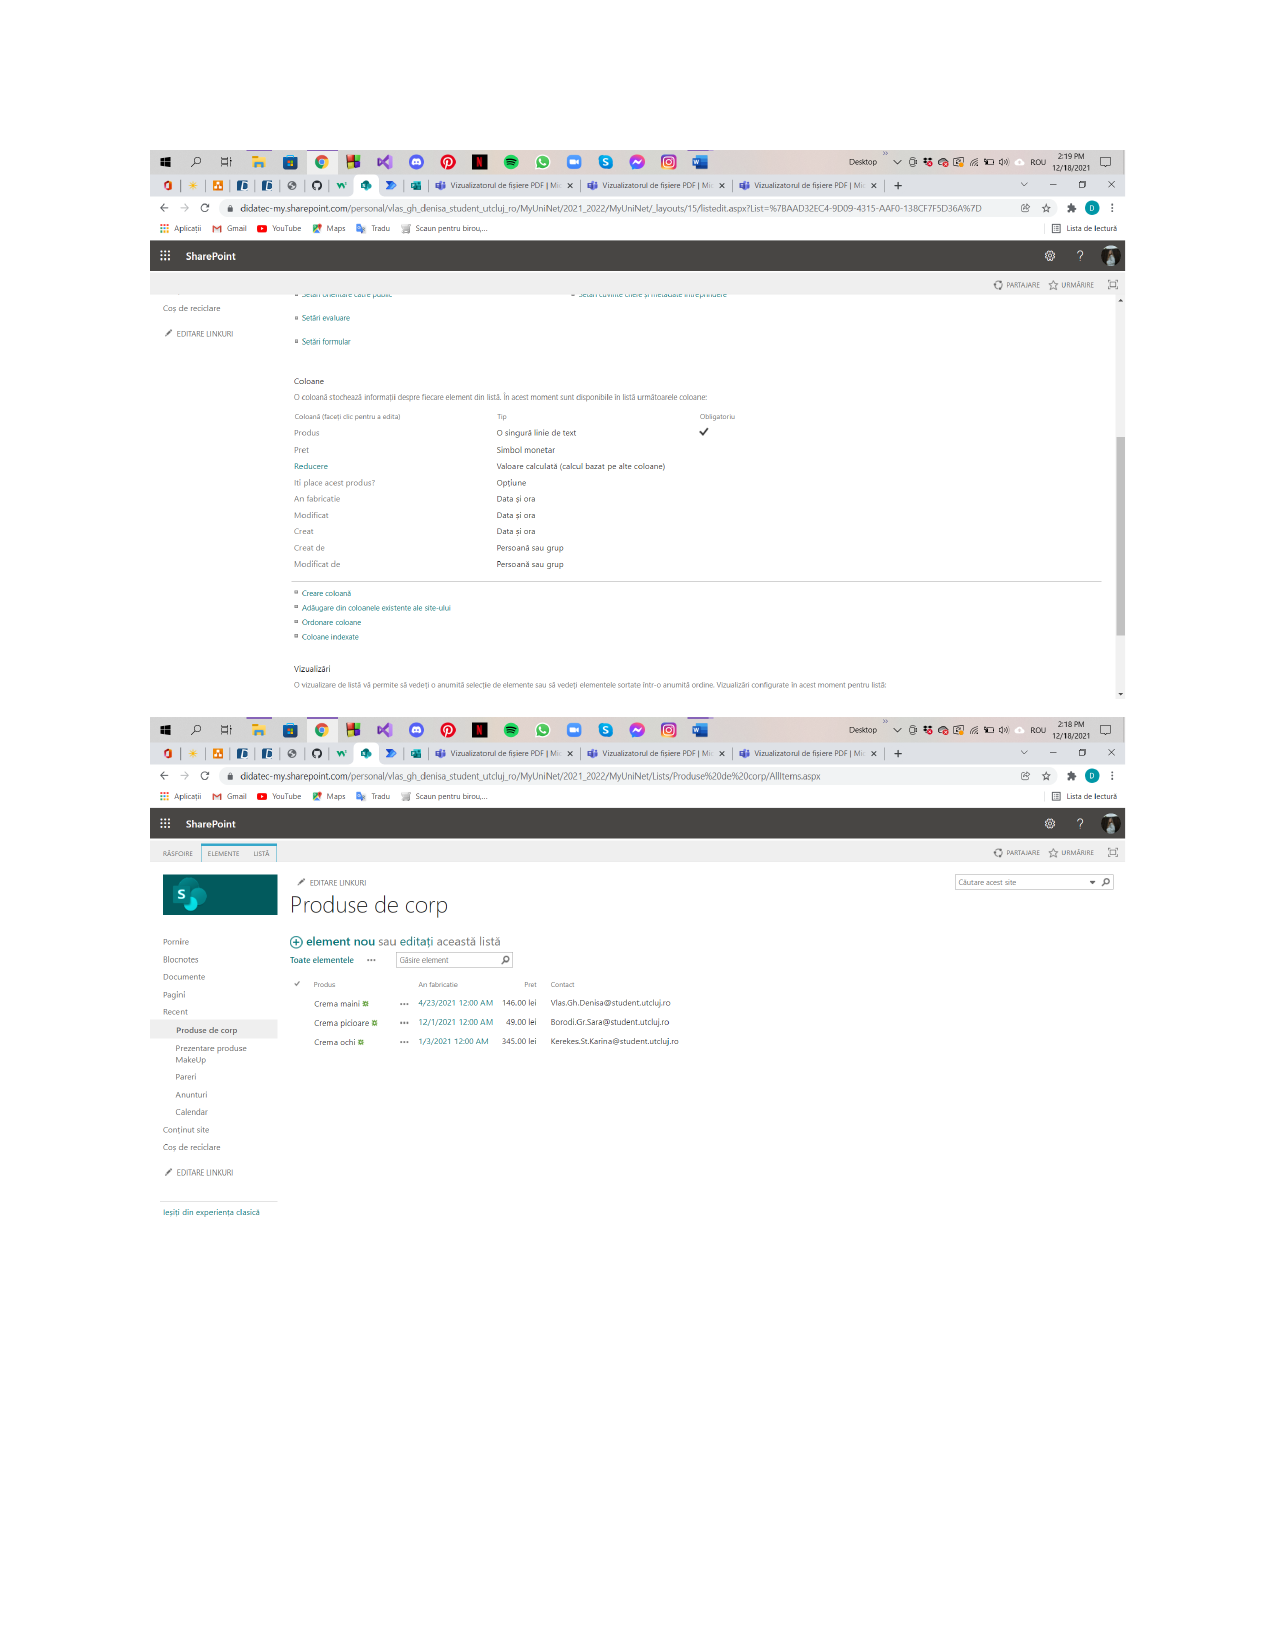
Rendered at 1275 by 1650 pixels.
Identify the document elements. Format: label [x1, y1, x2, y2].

picture [150, 717, 1125, 1266]
picture [150, 150, 1125, 699]
